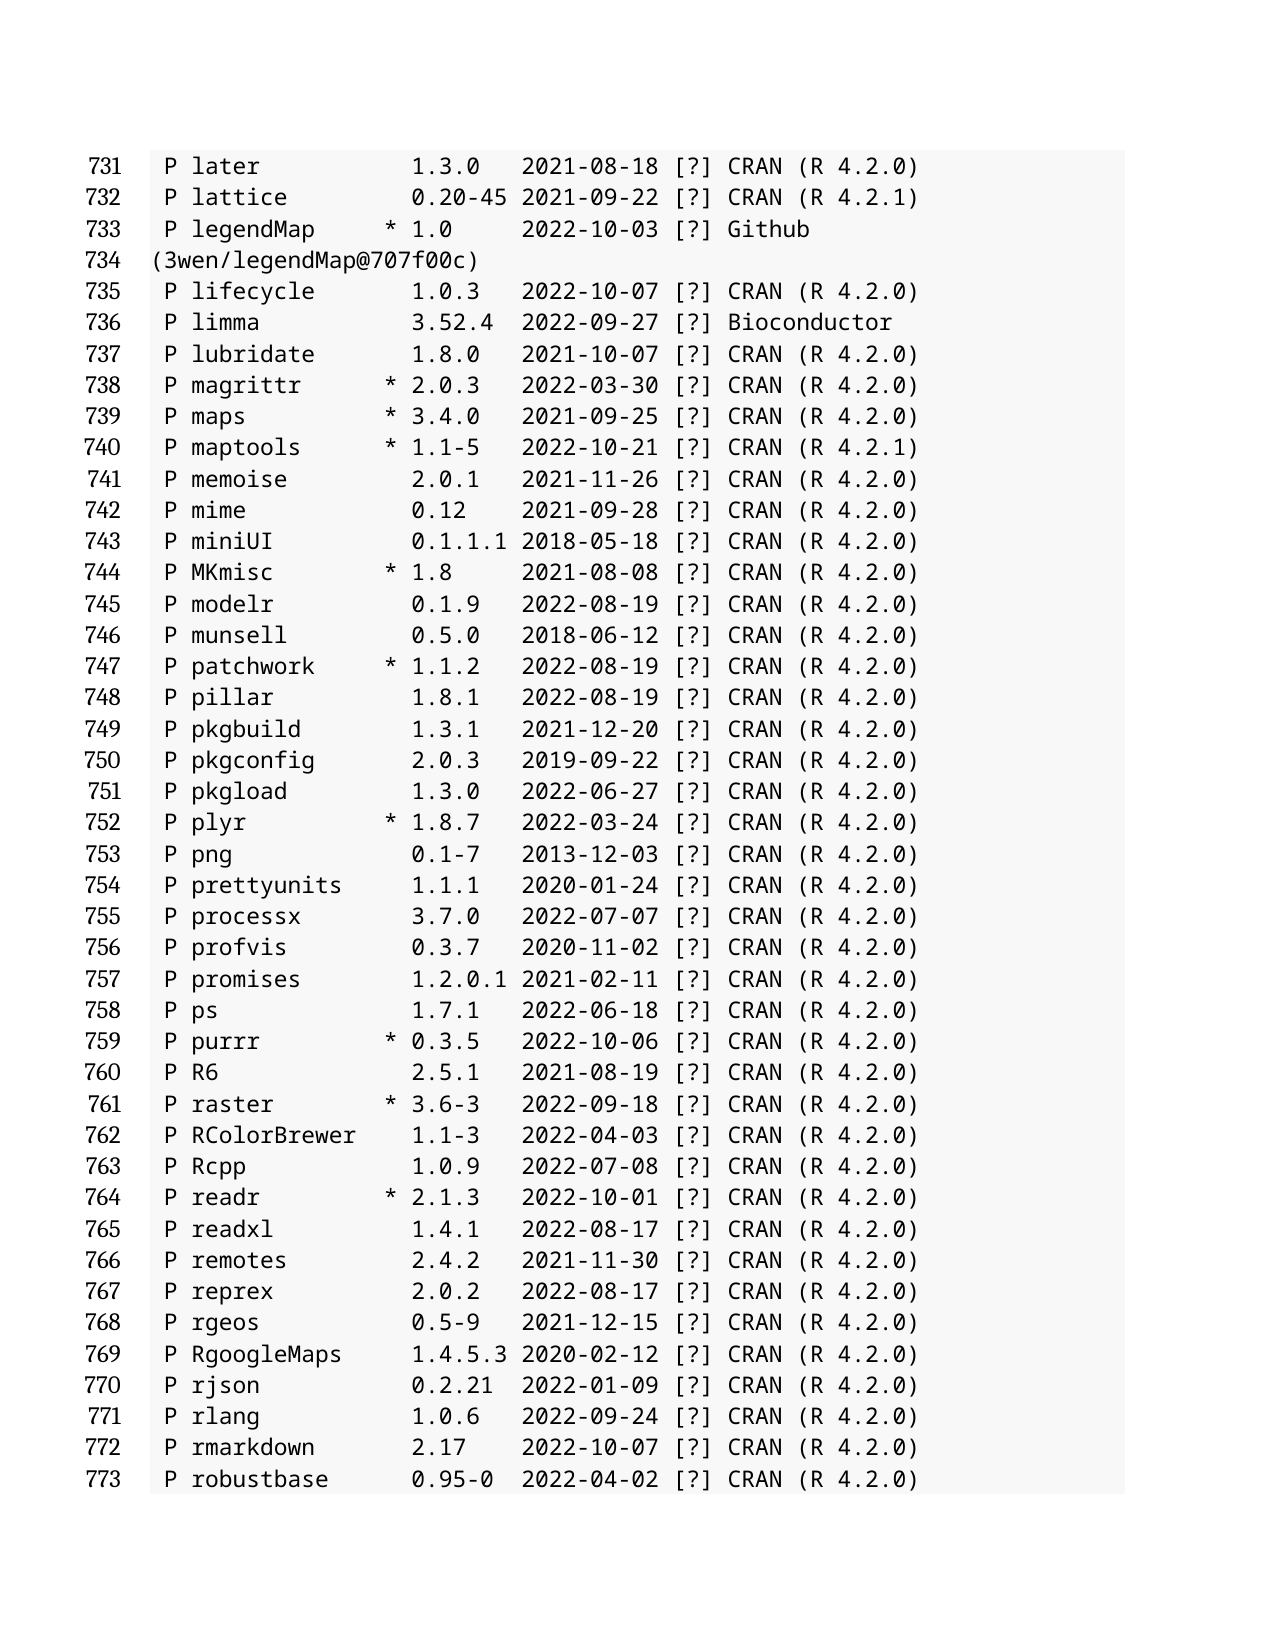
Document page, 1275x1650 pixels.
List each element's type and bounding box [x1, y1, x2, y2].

text [150, 150, 1125, 1494]
